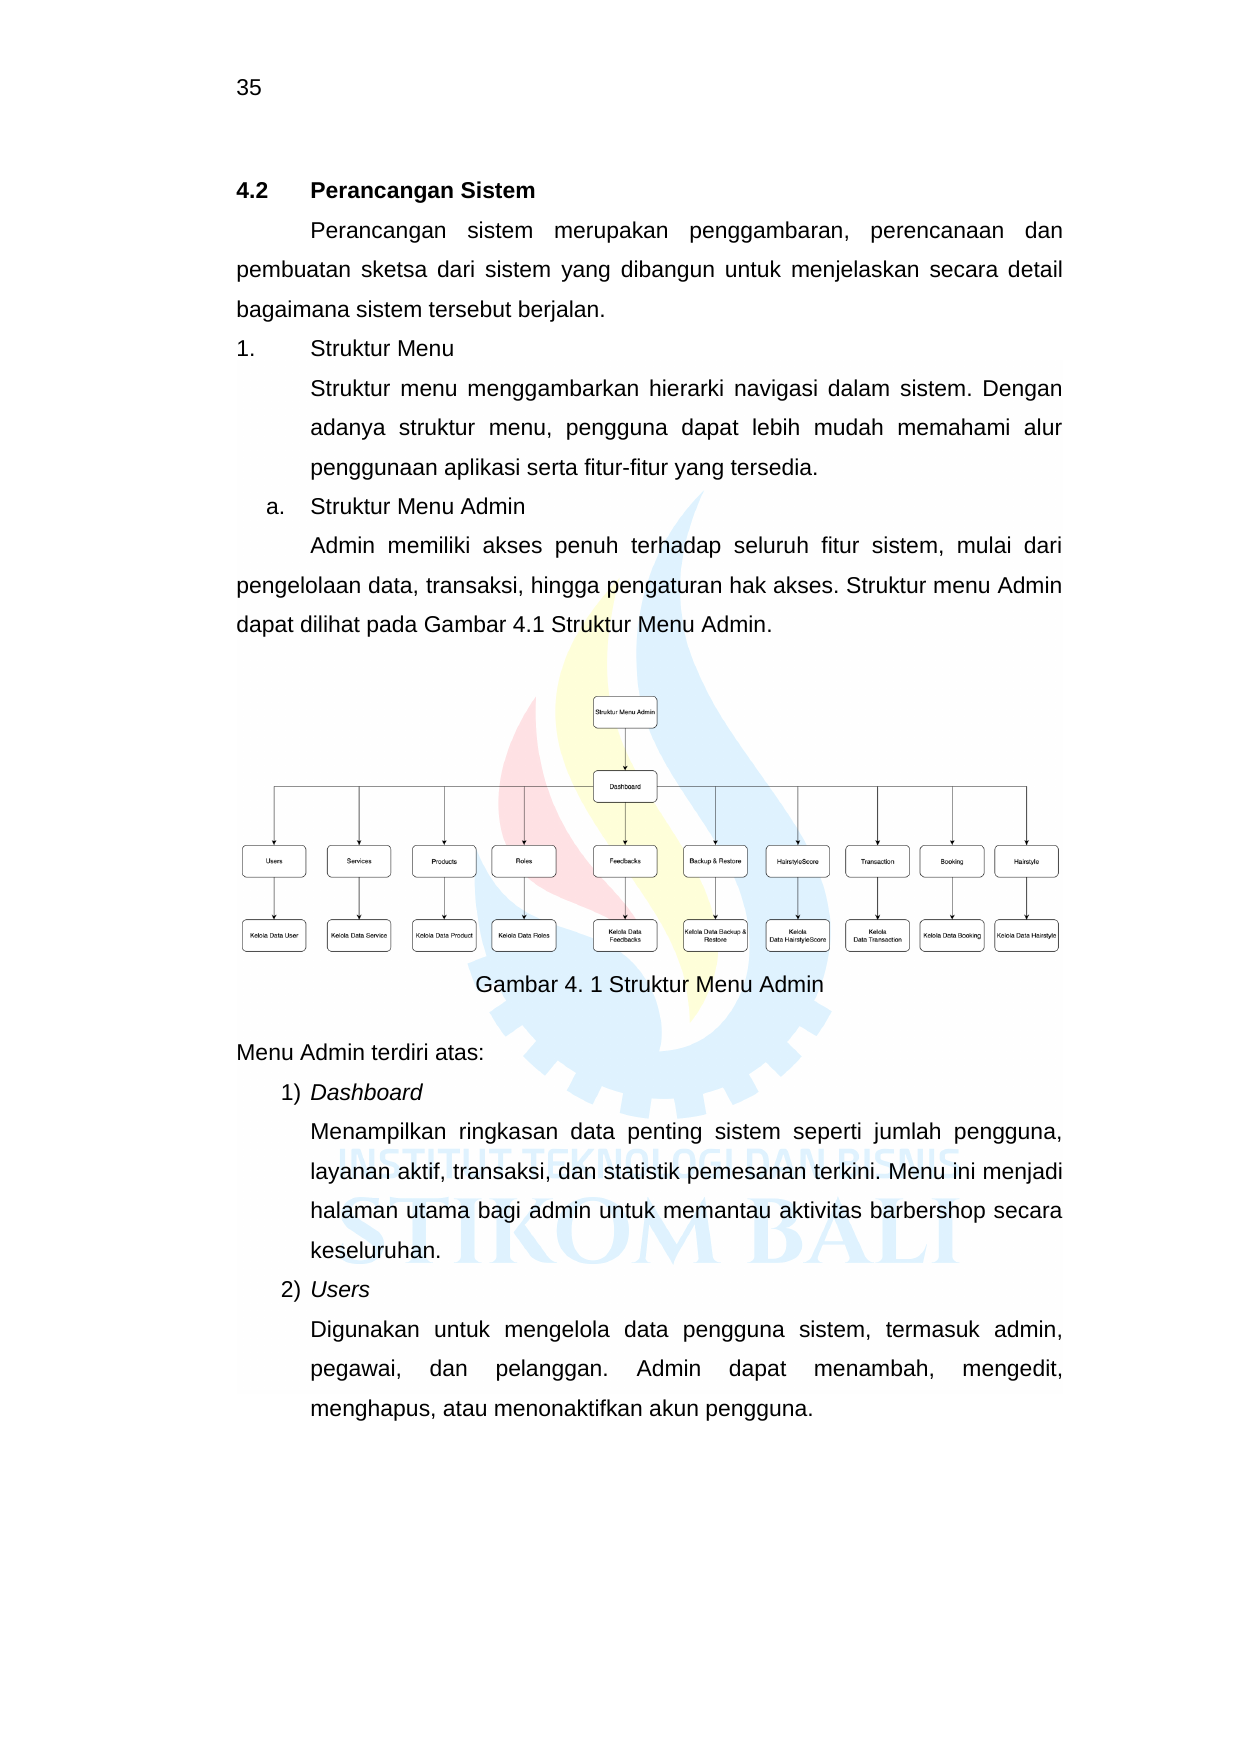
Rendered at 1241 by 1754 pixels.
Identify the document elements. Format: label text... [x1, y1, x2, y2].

list Struktur Menu Admin [266, 493, 1063, 519]
text Menu Admin terdiri atas: [236, 1039, 1063, 1066]
list Struktur Menu [236, 335, 1063, 361]
subtitle Perancangan Sistem [236, 177, 1063, 203]
text Admin memiliki akses penuh terhadap seluruh fitur sistem, mulai dari pengelolaan data, transaksi, hingga pengaturan hak akses. Struktur menu Admin dapat dilihat pada Gambar 4.1 Struktur Menu Admin. [236, 532, 1063, 638]
text Gambar 4. 1 Struktur Menu Admin [236, 971, 1063, 997]
text Perancangan sistem merupakan penggambaran, perencanaan dan pembuatan sketsa dari sistem yang dibangun untuk menjelaskan secara detail bagaimana sistem tersebut berjalan. [236, 217, 1063, 322]
list Users Digunakan untuk mengelola data pengguna sistem, termasuk admin, pegawai, dan pelanggan. Admin dapat menambah, mengedit, menghapus, atau menonaktifkan akun pengguna. [281, 1276, 1063, 1421]
list Dashboard Menampilkan ringkasan data penting sistem seperti jumlah pengguna, layanan aktif, transaksi, dan statistik pemesanan terkini. Menu ini menjadi halaman utama bagi admin untuk memantau aktivitas barbershop secara keseluruhan. [281, 1079, 1063, 1263]
picture [236, 690, 1064, 957]
list Struktur menu menggambarkan hierarki navigasi dalam sistem. Dengan adanya struktur menu, pengguna dapat lebih mudah memahami alur penggunaan aplikasi serta fitur-fitur yang tersedia. [310, 374, 1063, 480]
